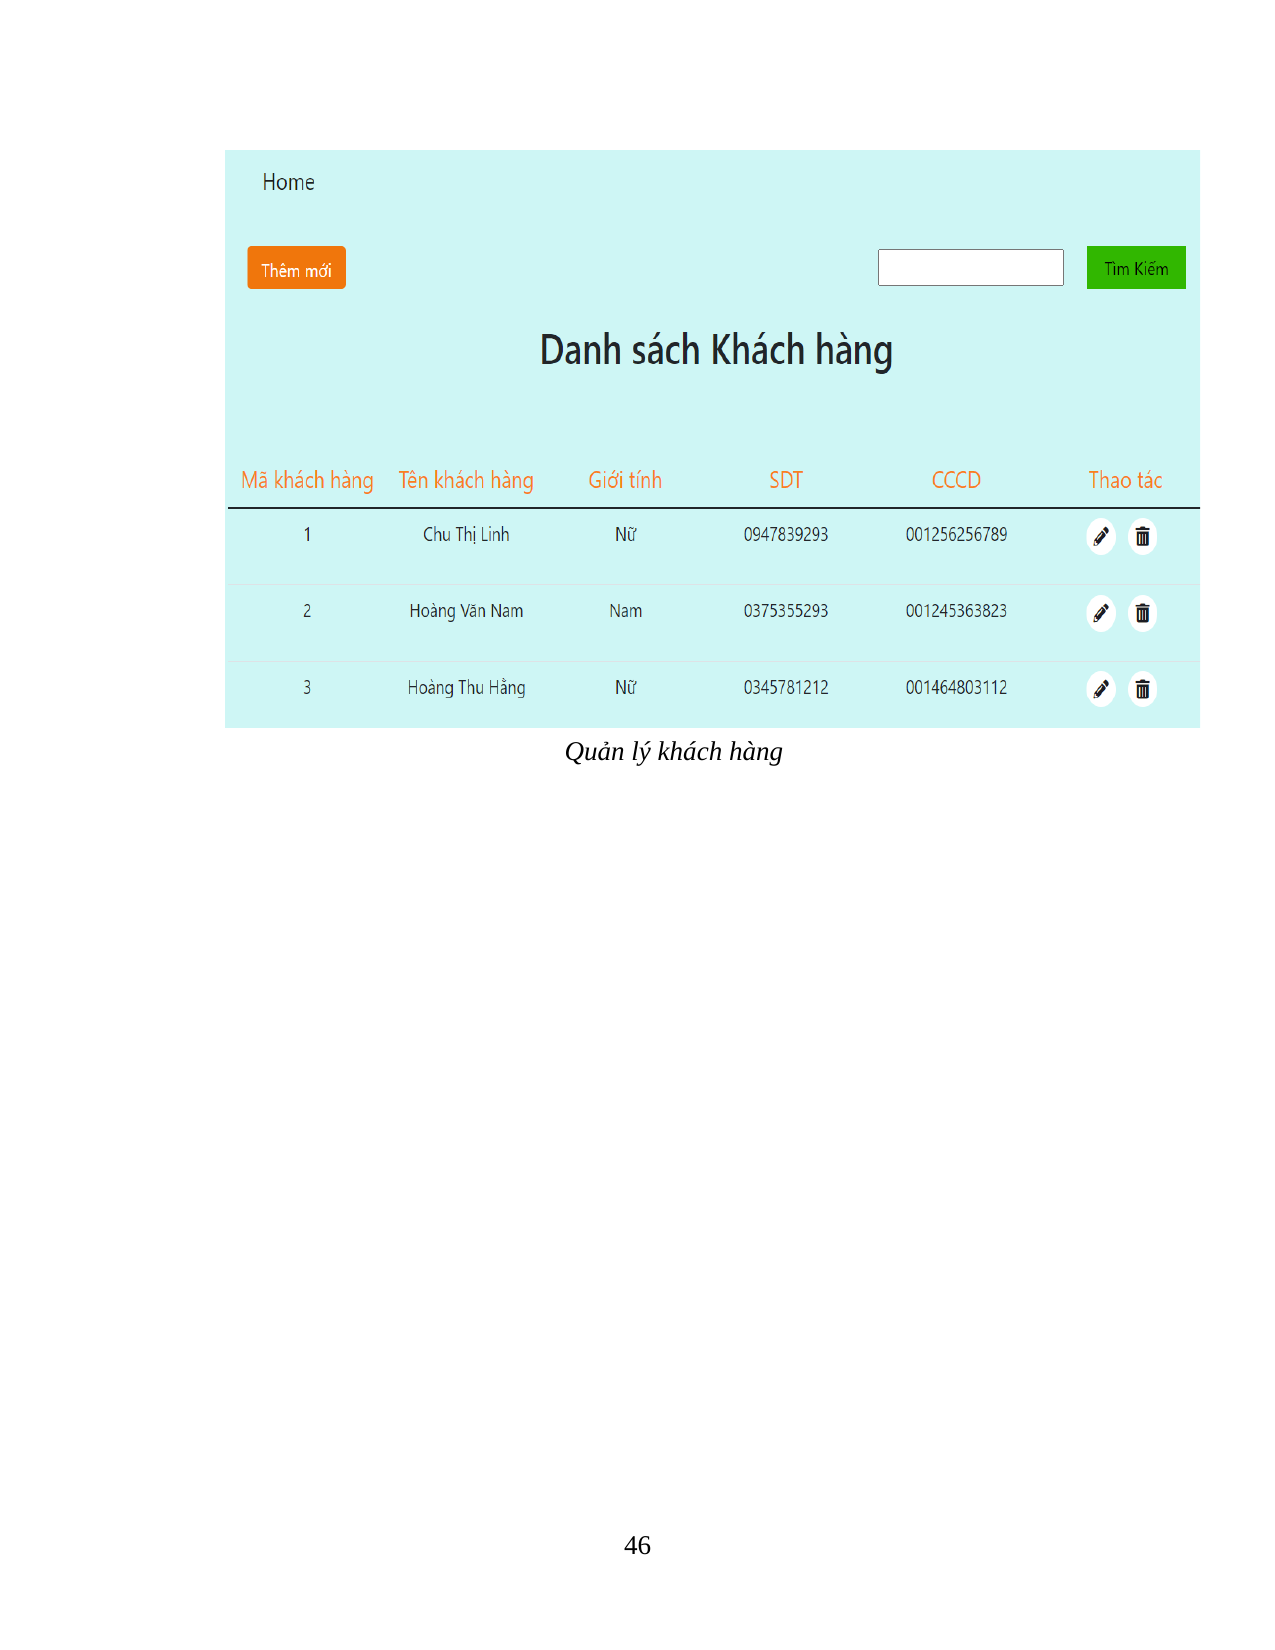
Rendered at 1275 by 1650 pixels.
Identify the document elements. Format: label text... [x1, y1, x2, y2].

picture [225, 150, 1200, 728]
list Quản lý khách hàng [225, 735, 1125, 766]
